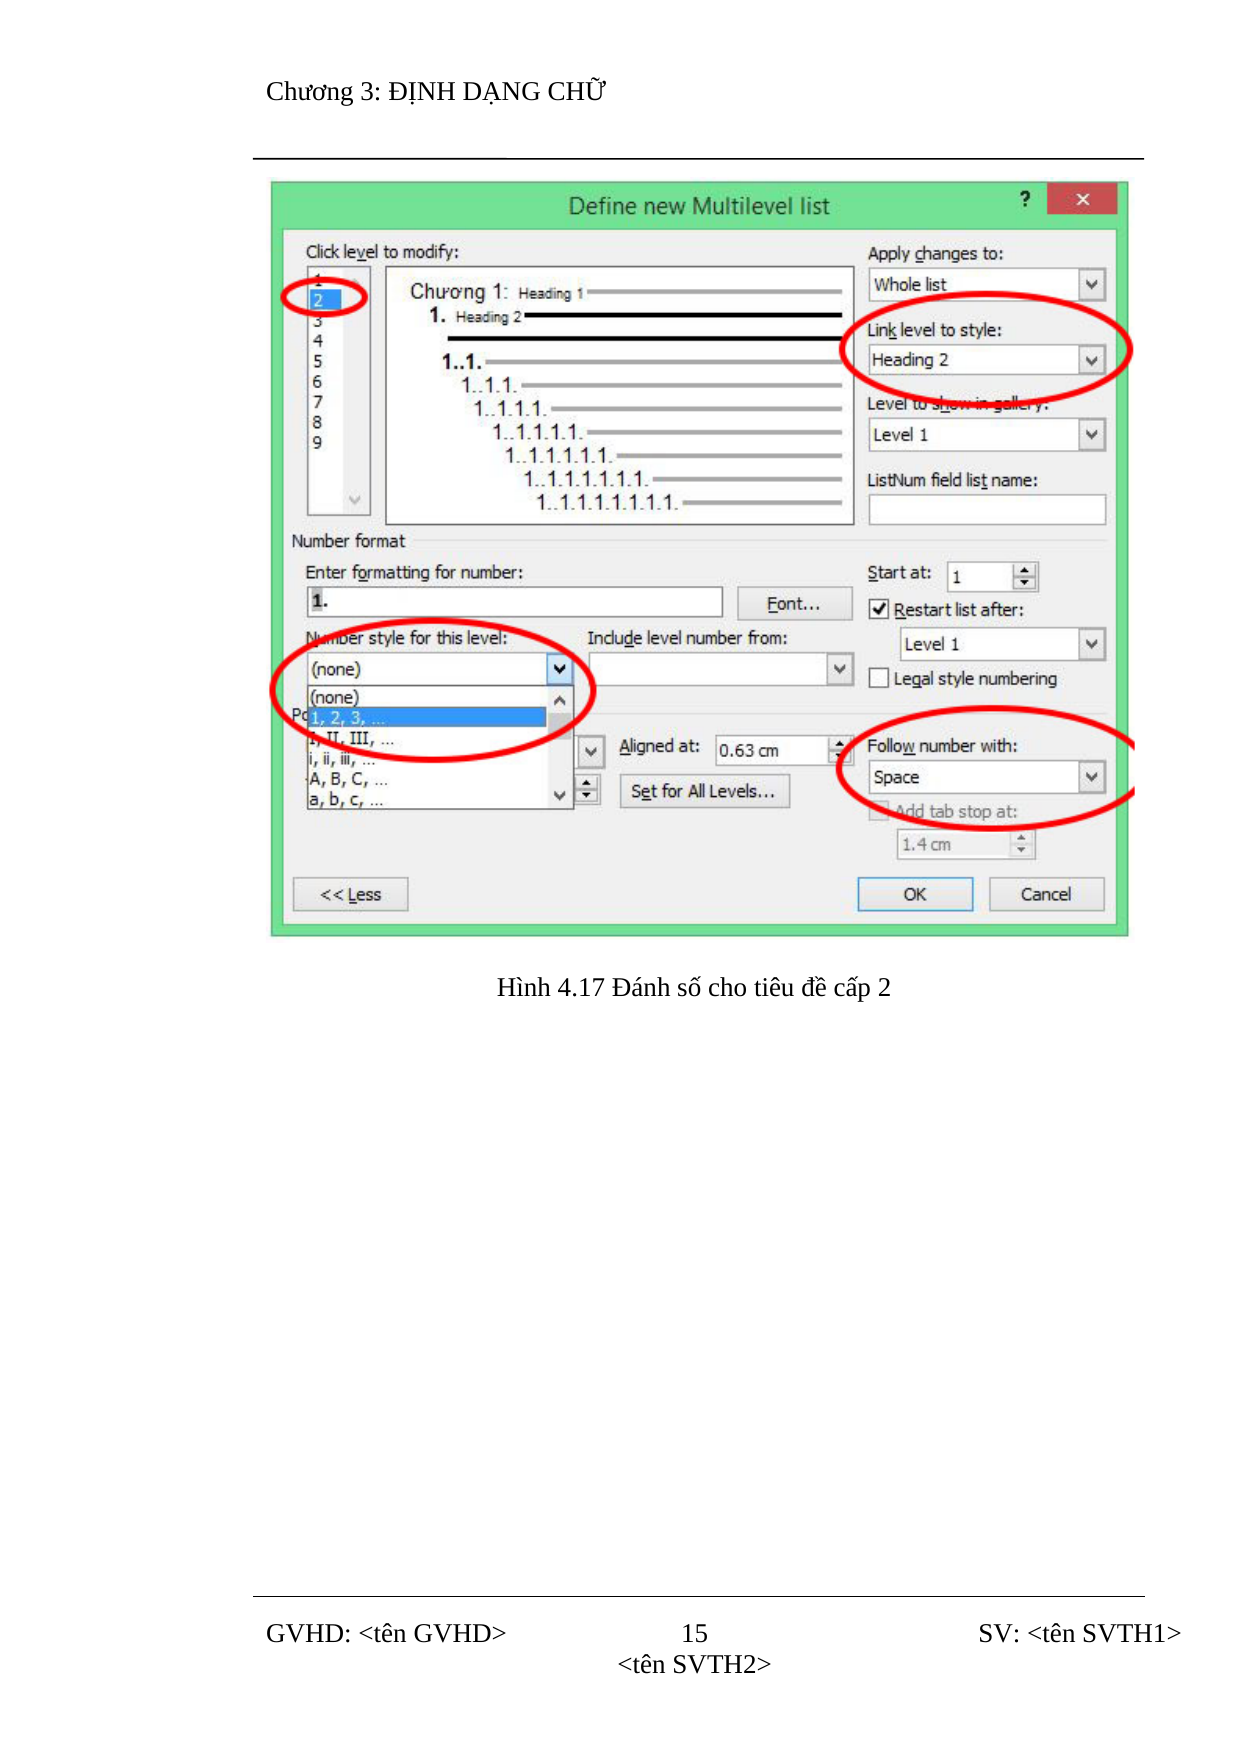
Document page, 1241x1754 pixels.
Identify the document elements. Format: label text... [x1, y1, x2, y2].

picture [265, 177, 1135, 943]
